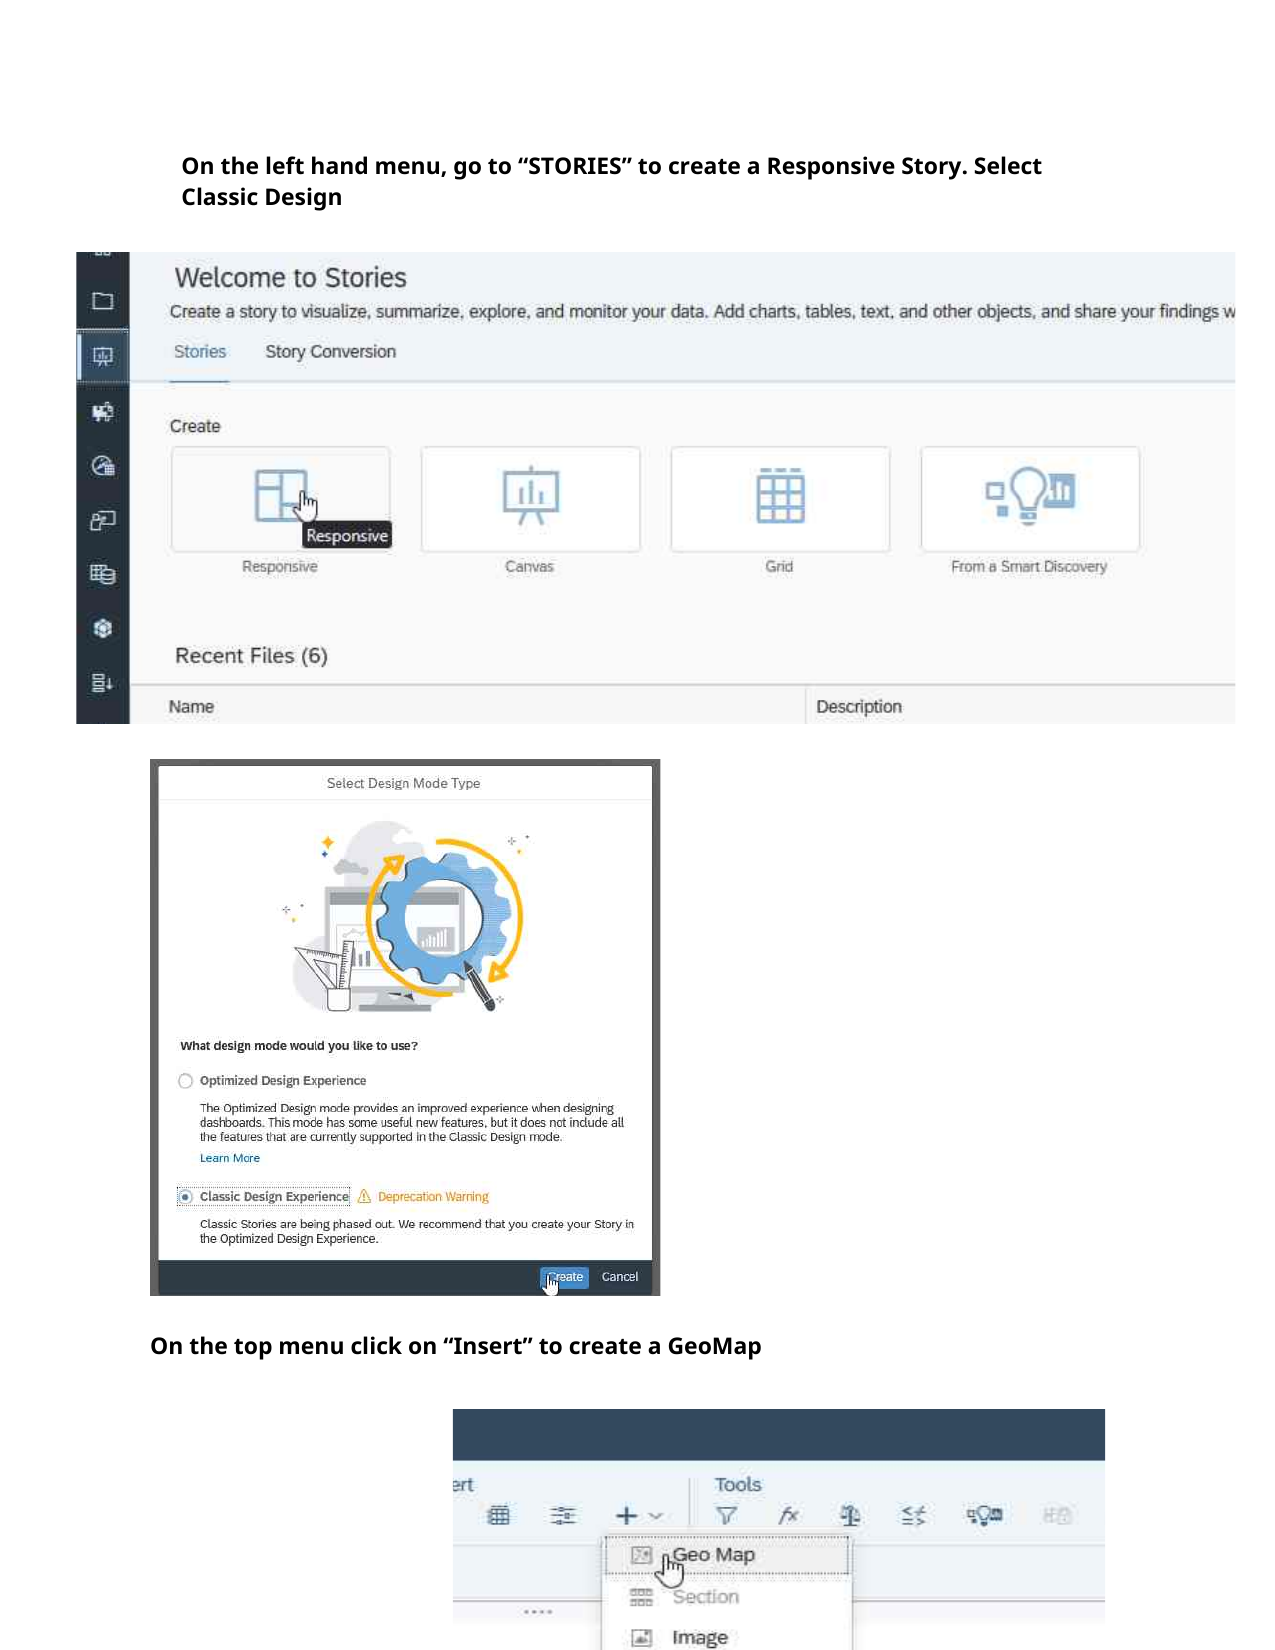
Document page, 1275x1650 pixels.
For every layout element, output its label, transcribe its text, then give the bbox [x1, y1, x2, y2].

picture [150, 759, 661, 1296]
text On the left hand menu, go to “STORIES” to create a Responsive Story. Select Classic Design [181, 150, 1094, 212]
picture [76, 252, 1236, 724]
text On the top menu click on “Insert” to create a GeoMap [150, 1330, 1125, 1361]
picture [452, 1409, 1106, 1650]
